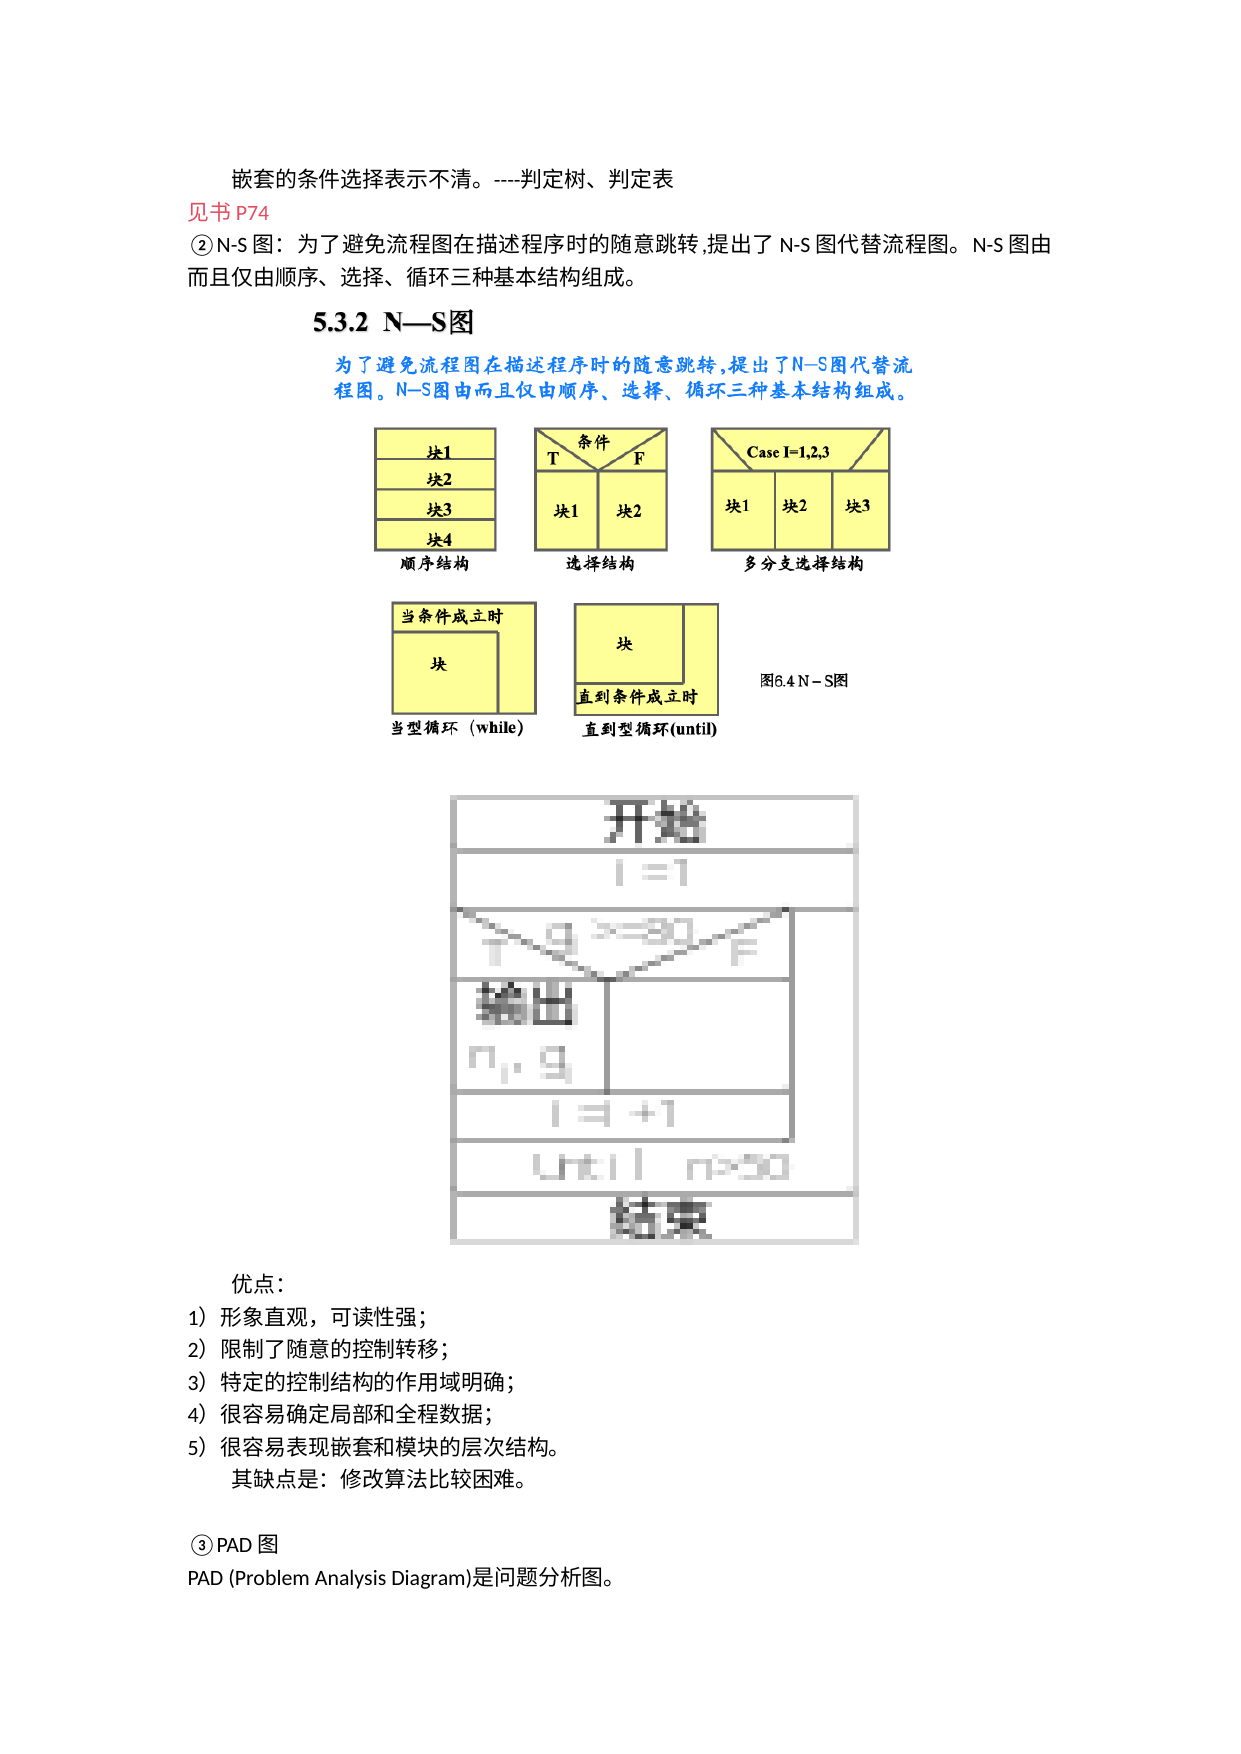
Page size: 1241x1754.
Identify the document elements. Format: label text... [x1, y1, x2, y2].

list 其缺点是：修改算法比较困难。 [187, 1462, 1053, 1494]
list ②N-S图：为了避免流程图在描述程序时的随意跳转,提出了N-S图代替流程图。N-S图由而且仅由顺序、选择、循环三种基本结构组成。 [187, 227, 1053, 292]
list ③PAD图 [187, 1527, 1053, 1559]
list 2）限制了随意的控制转移； [187, 1332, 1053, 1364]
list 3）特定的控制结构的作用域明确； [187, 1364, 1053, 1397]
list 见书P74 [187, 194, 1053, 227]
list 5）很容易表现嵌套和模块的层次结构。 [187, 1429, 1053, 1462]
list PAD (Problem Analysis Diagram)是问题分析图。 [187, 1559, 1053, 1592]
list 4）很容易确定局部和全程数据； [187, 1397, 1053, 1429]
list 优点： [187, 1267, 1053, 1299]
list 1）形象直观，可读性强； [187, 1299, 1053, 1332]
list 嵌套的条件选择表示不清。----判定树、判定表 [187, 162, 1053, 194]
picture [278, 292, 963, 766]
